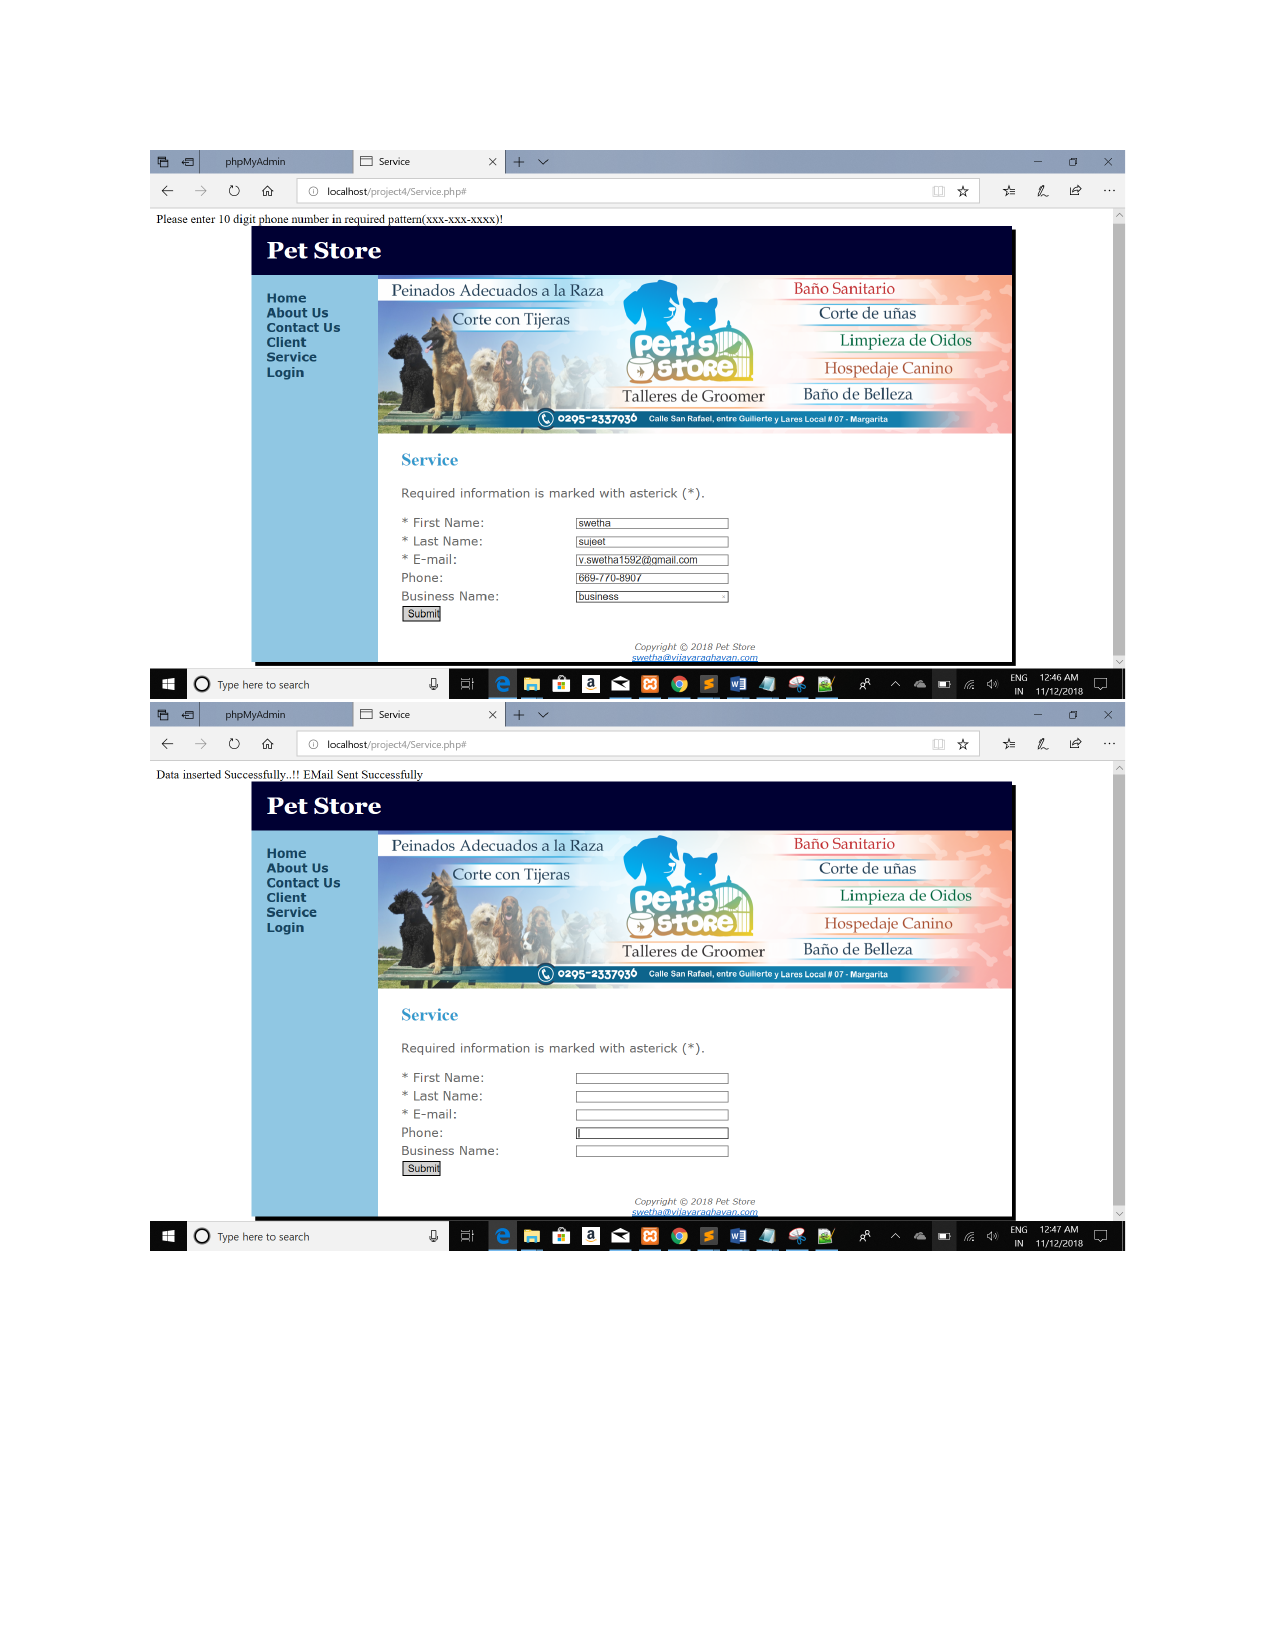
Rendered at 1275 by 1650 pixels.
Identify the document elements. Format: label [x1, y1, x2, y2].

picture [150, 702, 1125, 1251]
picture [150, 150, 1125, 699]
